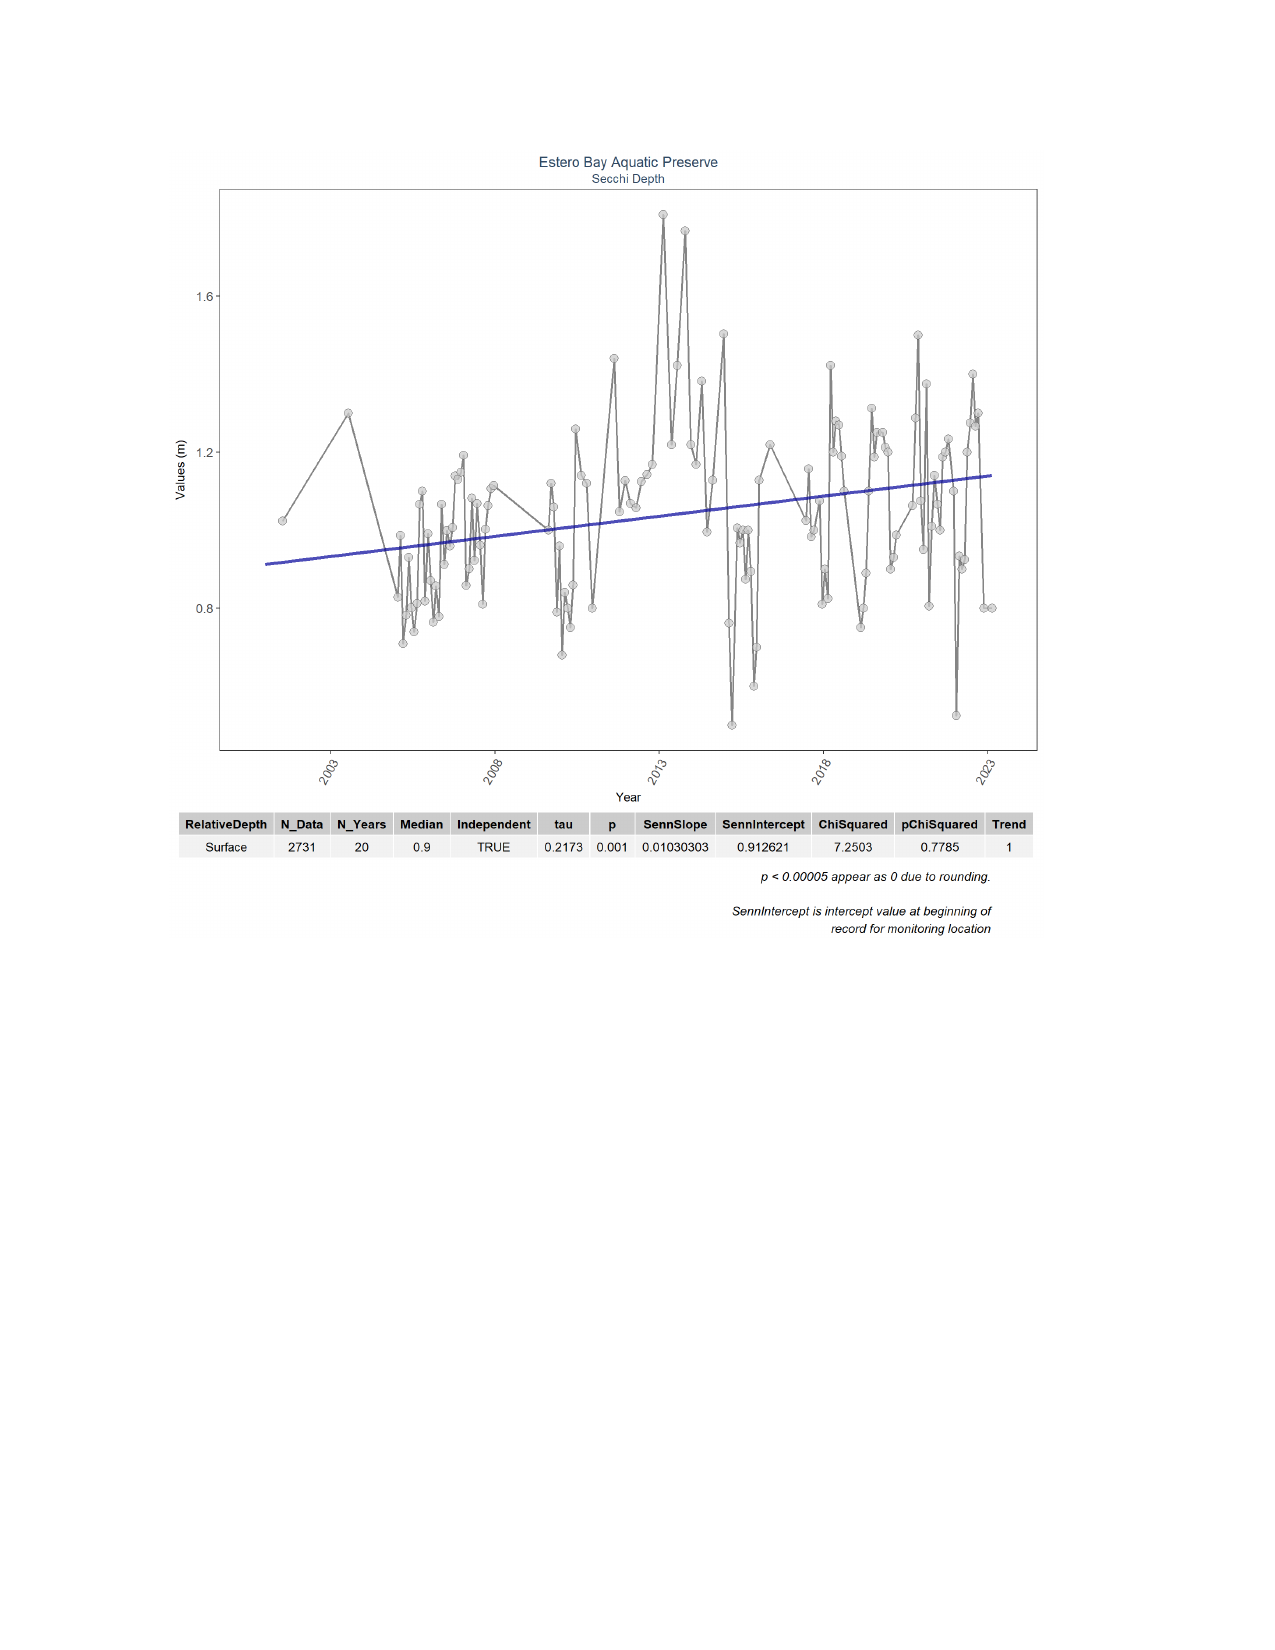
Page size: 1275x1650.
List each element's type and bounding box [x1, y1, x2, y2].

picture [168, 150, 1044, 938]
